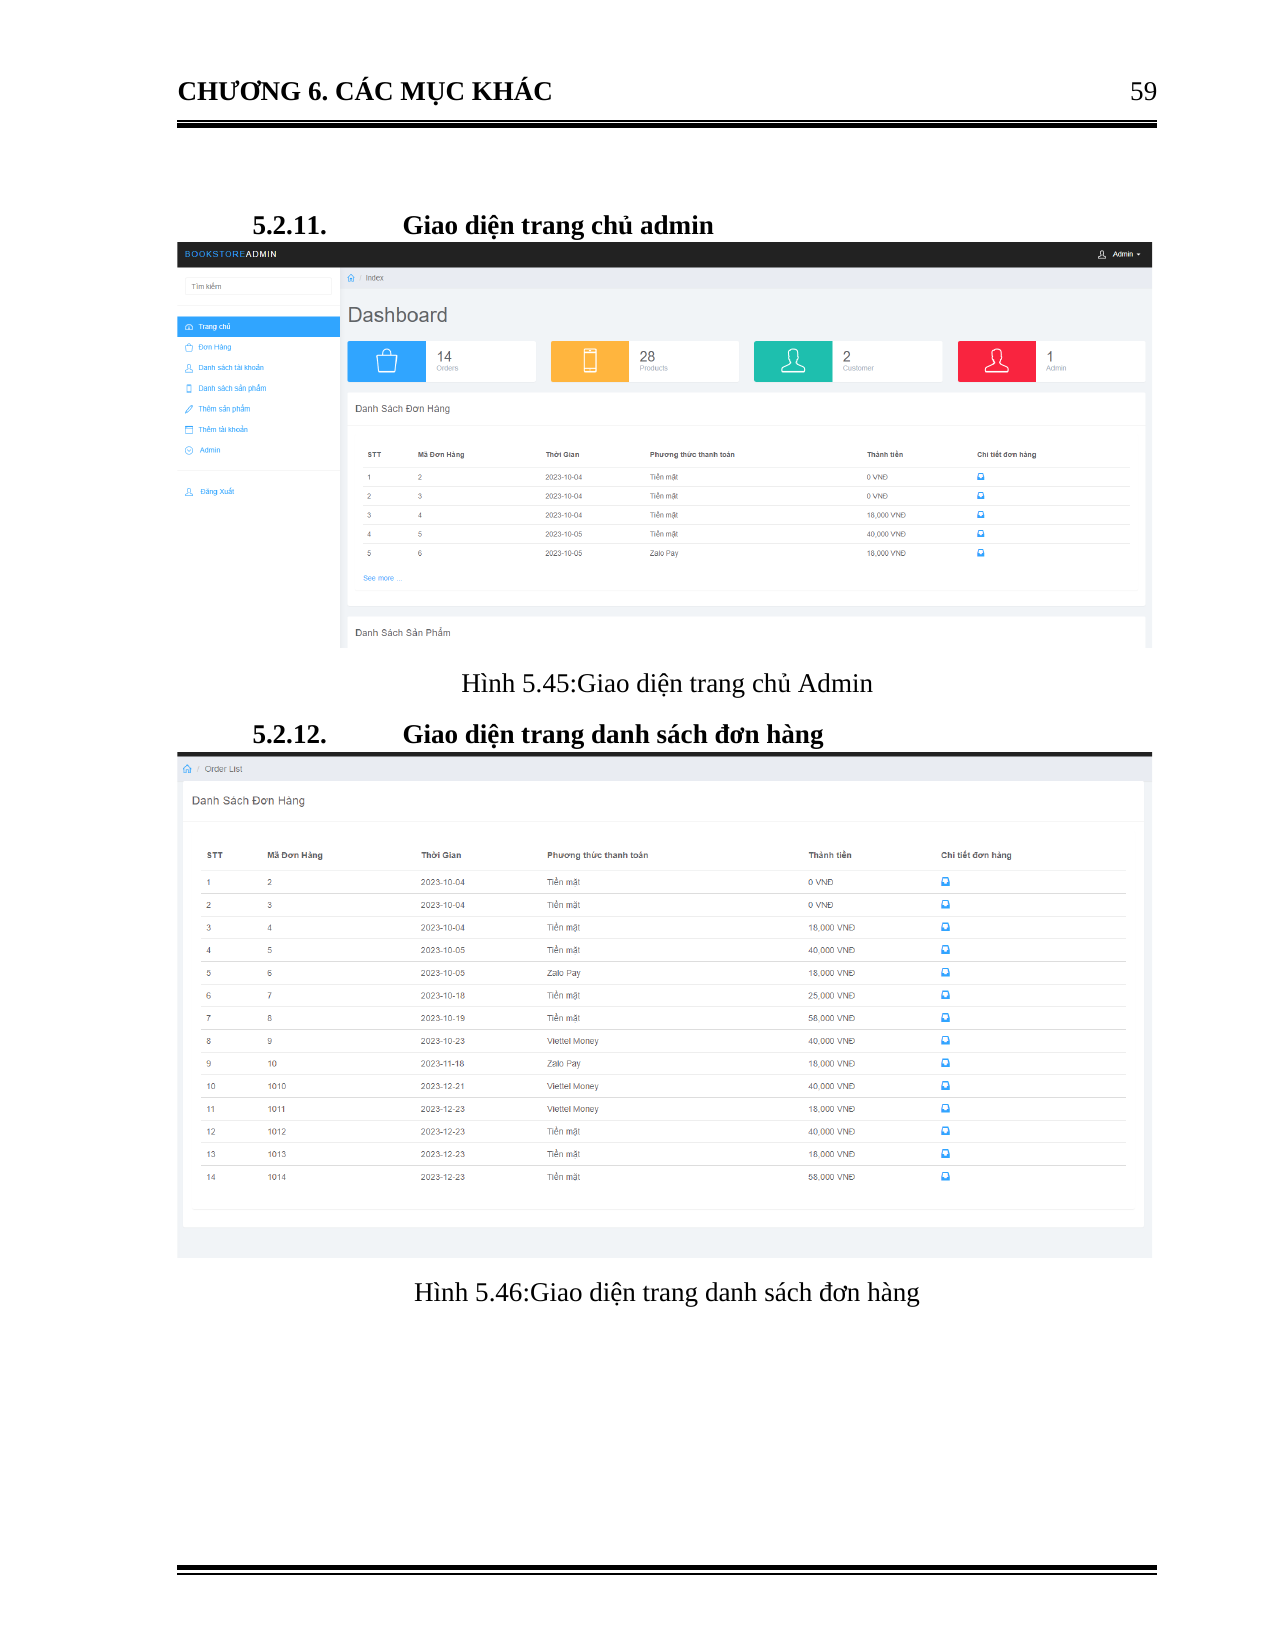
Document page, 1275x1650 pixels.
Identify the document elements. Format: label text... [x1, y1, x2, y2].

picture [177, 752, 1153, 1258]
subtitle Giao diện trang danh sách đơn hàng [252, 719, 1157, 750]
picture [177, 242, 1153, 648]
subtitle Giao diện trang chủ admin [252, 209, 1157, 240]
